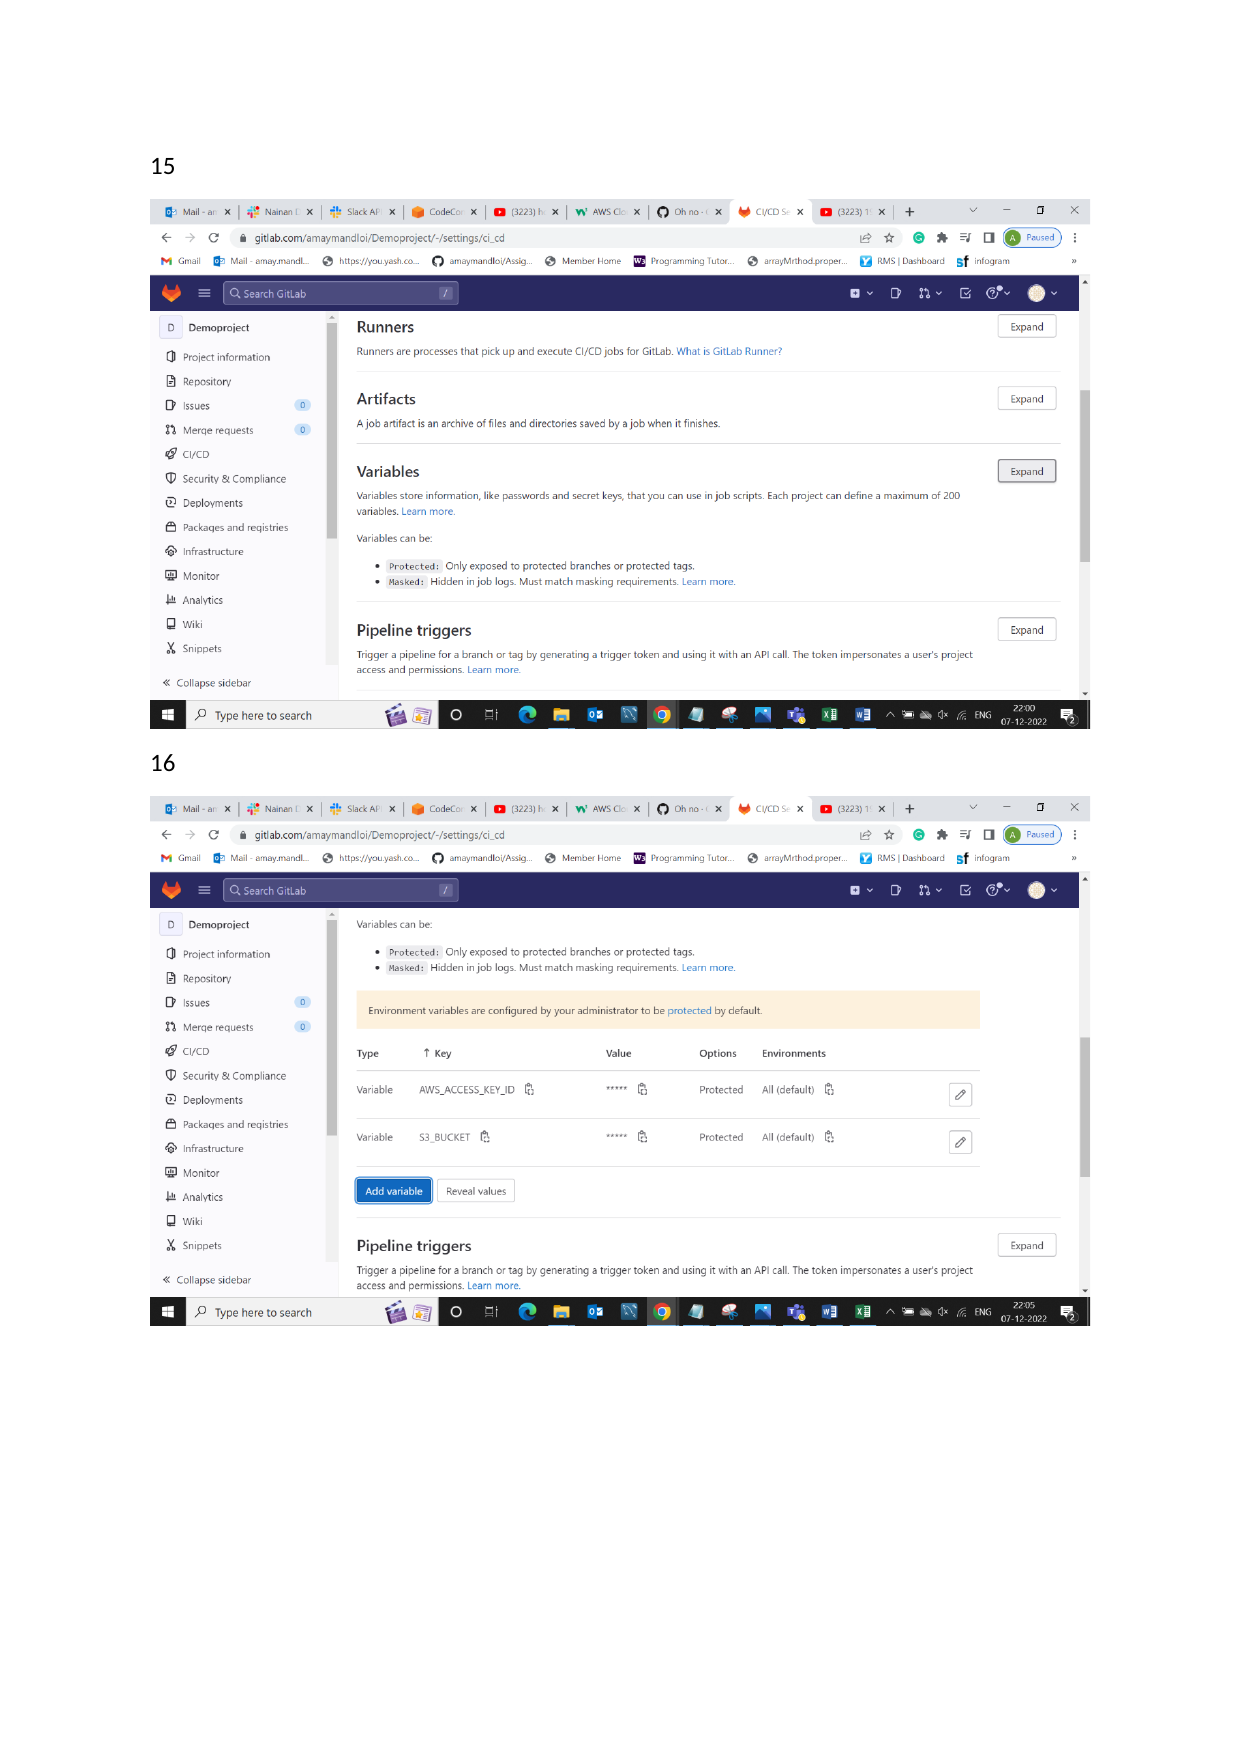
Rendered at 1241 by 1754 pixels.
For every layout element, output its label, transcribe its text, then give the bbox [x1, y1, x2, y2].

text 16 [150, 747, 1090, 778]
text 15 [150, 150, 1090, 181]
picture [150, 796, 1091, 1326]
picture [150, 199, 1091, 729]
